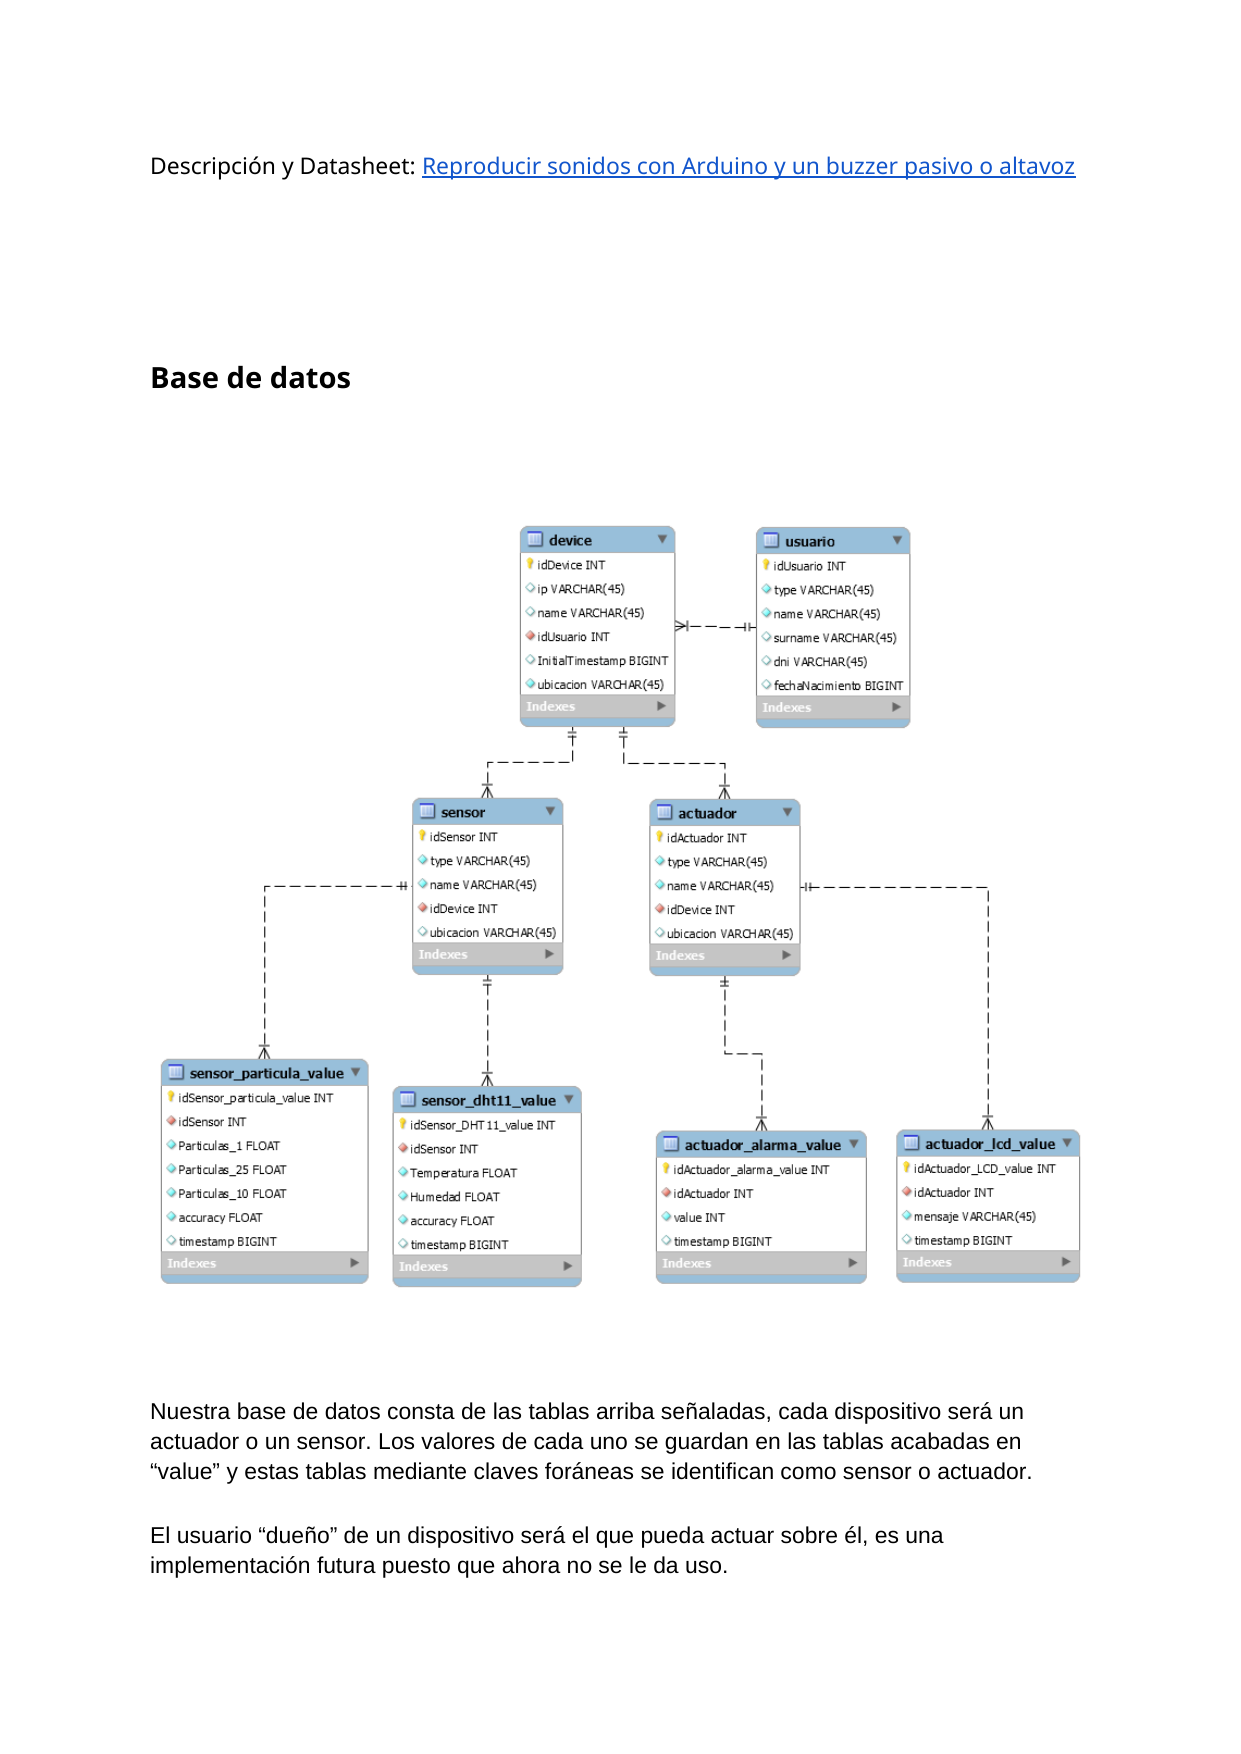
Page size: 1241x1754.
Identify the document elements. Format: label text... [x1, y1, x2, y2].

text Base de datos [150, 358, 1090, 397]
text Descripción y Datasheet: Reproducir sonidos con Arduino y un buzzer pasivo o altavoz [150, 150, 1090, 181]
picture [150, 515, 1089, 1297]
text El usuario “dueño” de un dispositivo será el que pueda actuar sobre él, es una implementación futura puesto que ahora no se le da uso. [150, 1522, 1090, 1578]
text Nuestra base de datos consta de las tablas arriba señaladas, cada dispositivo será un actuador o un sensor. Los valores de cada uno se guardan en las tablas acabadas en “value” y estas tablas mediante claves foráneas se identifican como sensor o actuador. [150, 1398, 1090, 1484]
